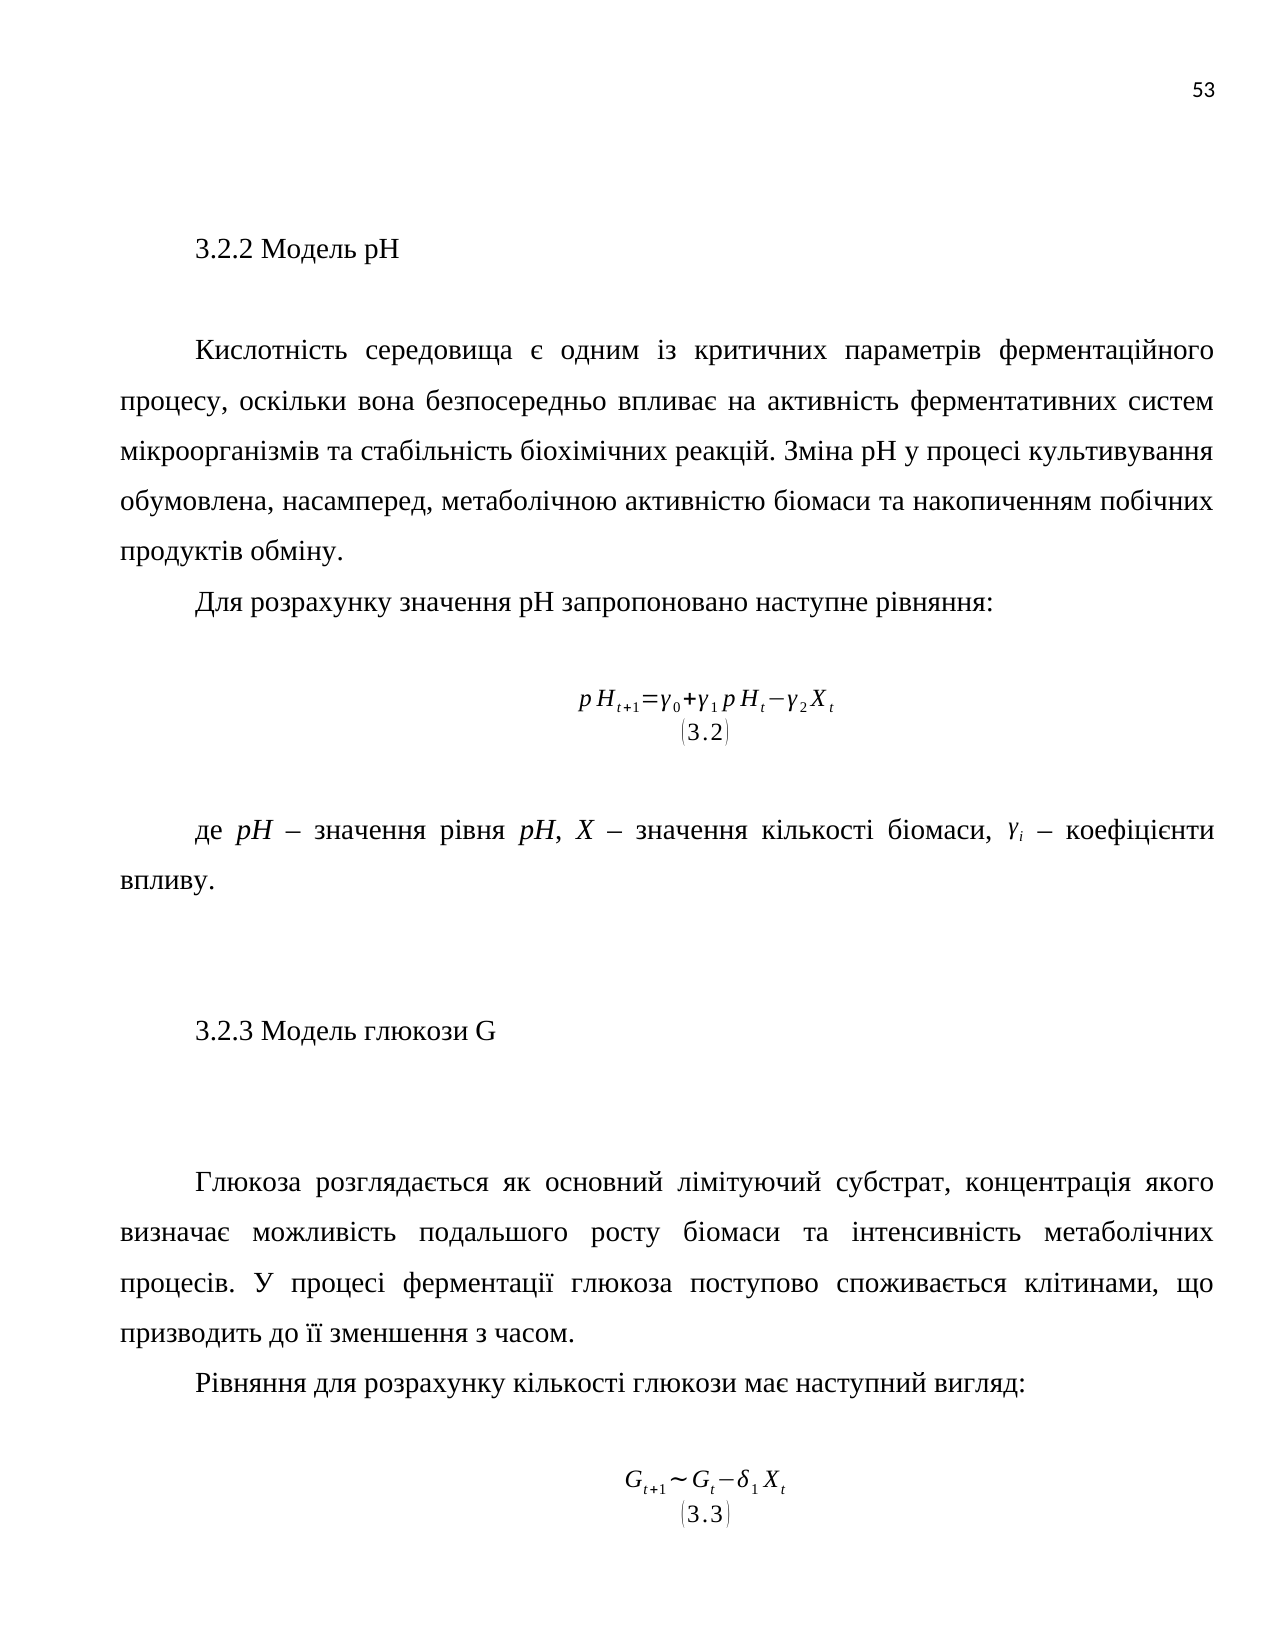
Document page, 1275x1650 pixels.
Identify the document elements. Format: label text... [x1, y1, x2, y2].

text Рівняння для розрахунку кількості глюкози має наступний вигляд: [120, 1365, 1215, 1399]
text 3.2.3 Модель глюкози G [120, 1013, 1215, 1047]
text Кислотність середовища є одним із критичних параметрів ферментаційного процесу, оскільки вона безпосередньо впливає на активність ферментативних систем мікроорганізмів та стабільність біохімічних реакцій. Зміна pH у процесі культивування обумовлена, насамперед, метаболічною активністю біомаси та накопиченням побічних продуктів обміну. [120, 332, 1215, 567]
text 3.2.2 Модель pH [120, 232, 1215, 265]
text де pH – значення рівня pH, X – значення кількості біомаси, – коефіцієнти впливу. [120, 812, 1215, 896]
text Глюкоза розглядається як основний лімітуючий субстрат, концентрація якого визначає можливість подальшого росту біомаси та інтенсивність метаболічних процесів. У процесі ферментації глюкоза поступово споживається клітинами, що призводить до її зменшення з часом. [120, 1164, 1215, 1349]
text Для розрахунку значення pH запропоновано наступне рівняння: [120, 584, 1215, 617]
